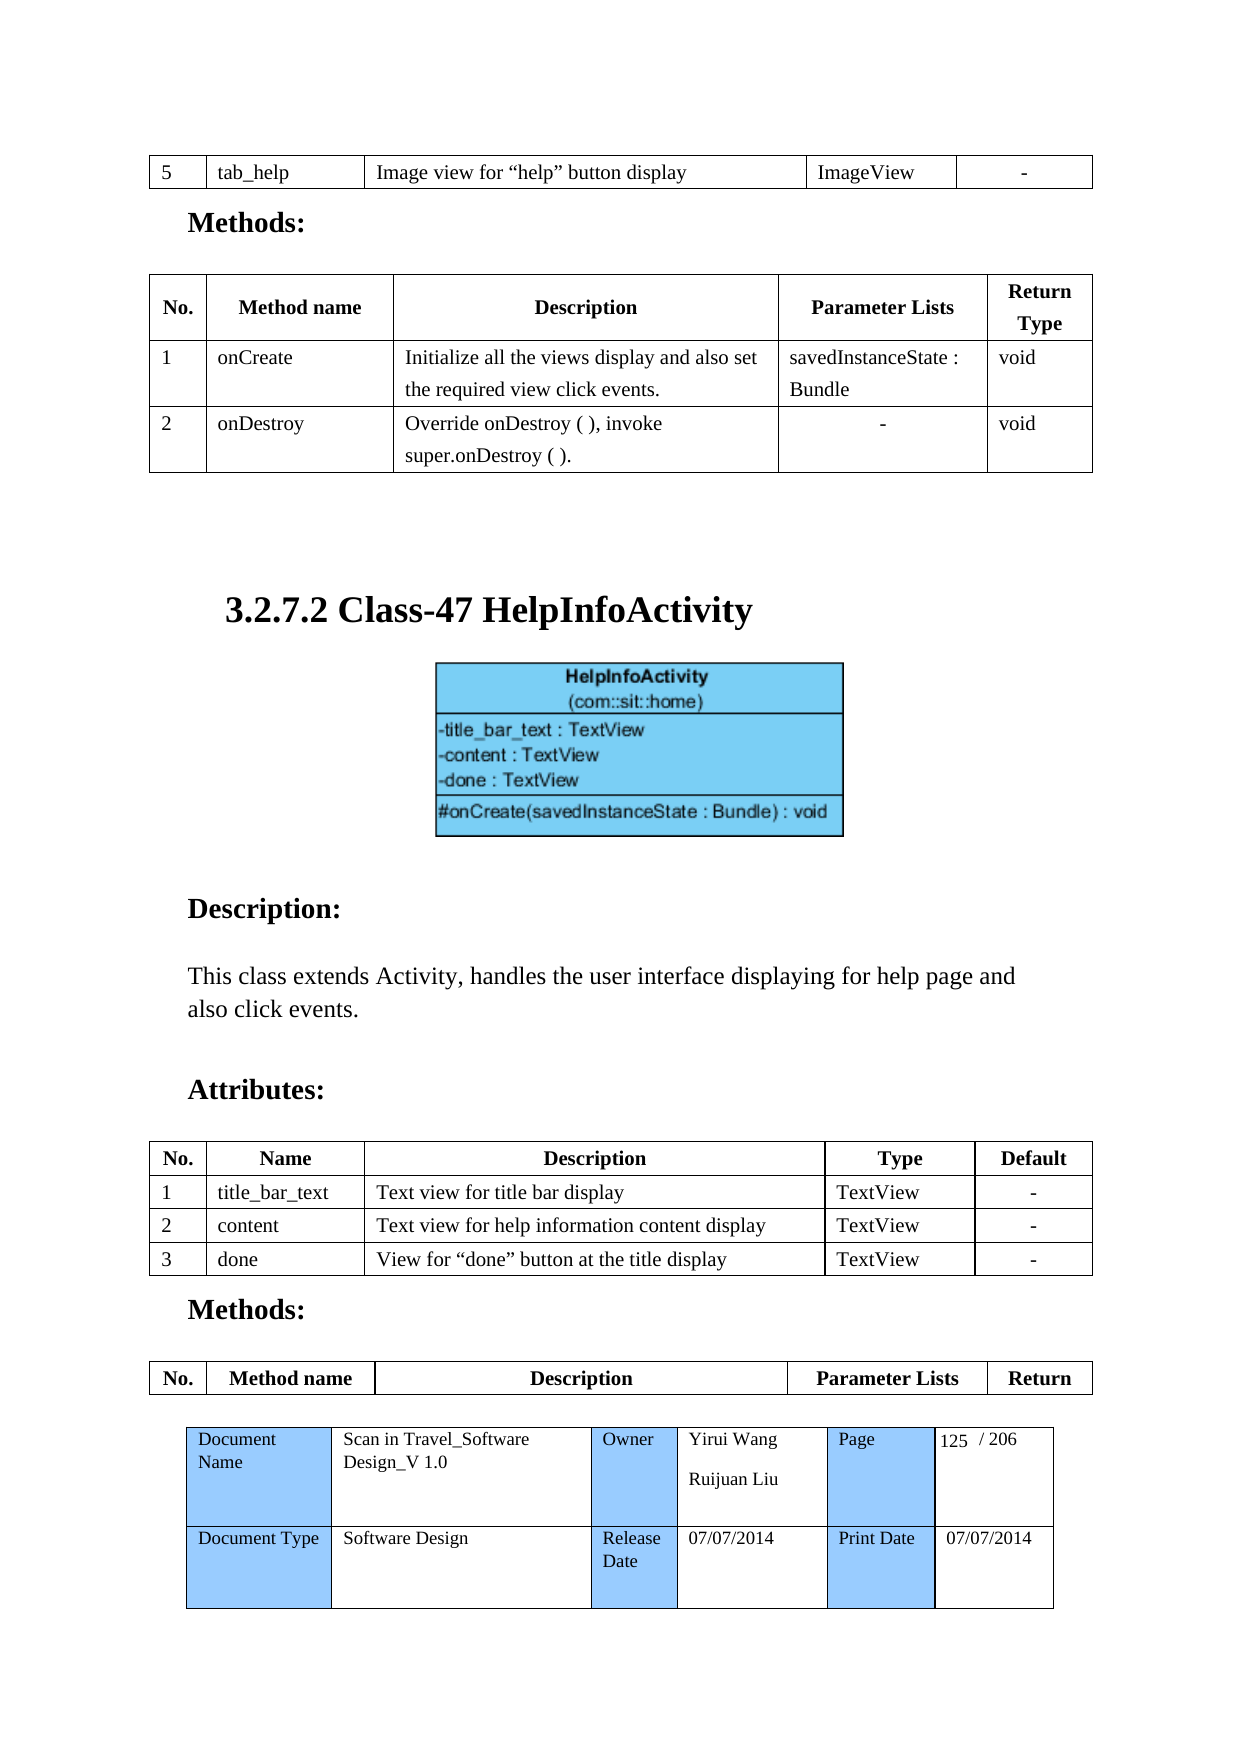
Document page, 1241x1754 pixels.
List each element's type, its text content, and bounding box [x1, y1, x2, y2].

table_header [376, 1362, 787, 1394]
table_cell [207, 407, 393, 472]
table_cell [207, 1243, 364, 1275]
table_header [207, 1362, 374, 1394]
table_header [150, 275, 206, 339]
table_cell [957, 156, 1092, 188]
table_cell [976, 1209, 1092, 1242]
picture [434, 661, 844, 837]
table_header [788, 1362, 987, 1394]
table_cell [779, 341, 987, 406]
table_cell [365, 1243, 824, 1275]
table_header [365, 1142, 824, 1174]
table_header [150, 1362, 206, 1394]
text Methods: [187, 189, 1053, 254]
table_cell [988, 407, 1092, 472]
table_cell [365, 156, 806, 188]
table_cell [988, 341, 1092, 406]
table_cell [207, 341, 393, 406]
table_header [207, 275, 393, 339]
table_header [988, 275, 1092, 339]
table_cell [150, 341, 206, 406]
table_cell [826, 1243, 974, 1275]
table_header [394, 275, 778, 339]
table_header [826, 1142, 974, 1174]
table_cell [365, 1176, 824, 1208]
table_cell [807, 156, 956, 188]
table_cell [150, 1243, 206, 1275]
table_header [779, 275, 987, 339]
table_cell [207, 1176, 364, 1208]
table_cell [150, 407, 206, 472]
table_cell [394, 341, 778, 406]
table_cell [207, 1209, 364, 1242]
text Description: [187, 875, 1053, 940]
text This class extends Activity, handles the user interface displaying for help page and also click events. [187, 959, 1053, 1024]
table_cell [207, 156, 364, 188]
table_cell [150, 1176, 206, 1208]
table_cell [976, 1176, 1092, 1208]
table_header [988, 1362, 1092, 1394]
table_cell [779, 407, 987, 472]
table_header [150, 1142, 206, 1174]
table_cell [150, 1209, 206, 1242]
text Attributes: [187, 1057, 1053, 1122]
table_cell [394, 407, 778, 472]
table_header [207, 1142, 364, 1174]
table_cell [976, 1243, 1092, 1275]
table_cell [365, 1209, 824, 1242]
text 3.2.7.2 Class-47 HelpInfoActivity [187, 576, 1053, 641]
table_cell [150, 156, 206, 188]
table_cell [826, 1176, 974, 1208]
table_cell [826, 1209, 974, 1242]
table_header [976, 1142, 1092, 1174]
text Methods: [187, 1276, 1053, 1341]
